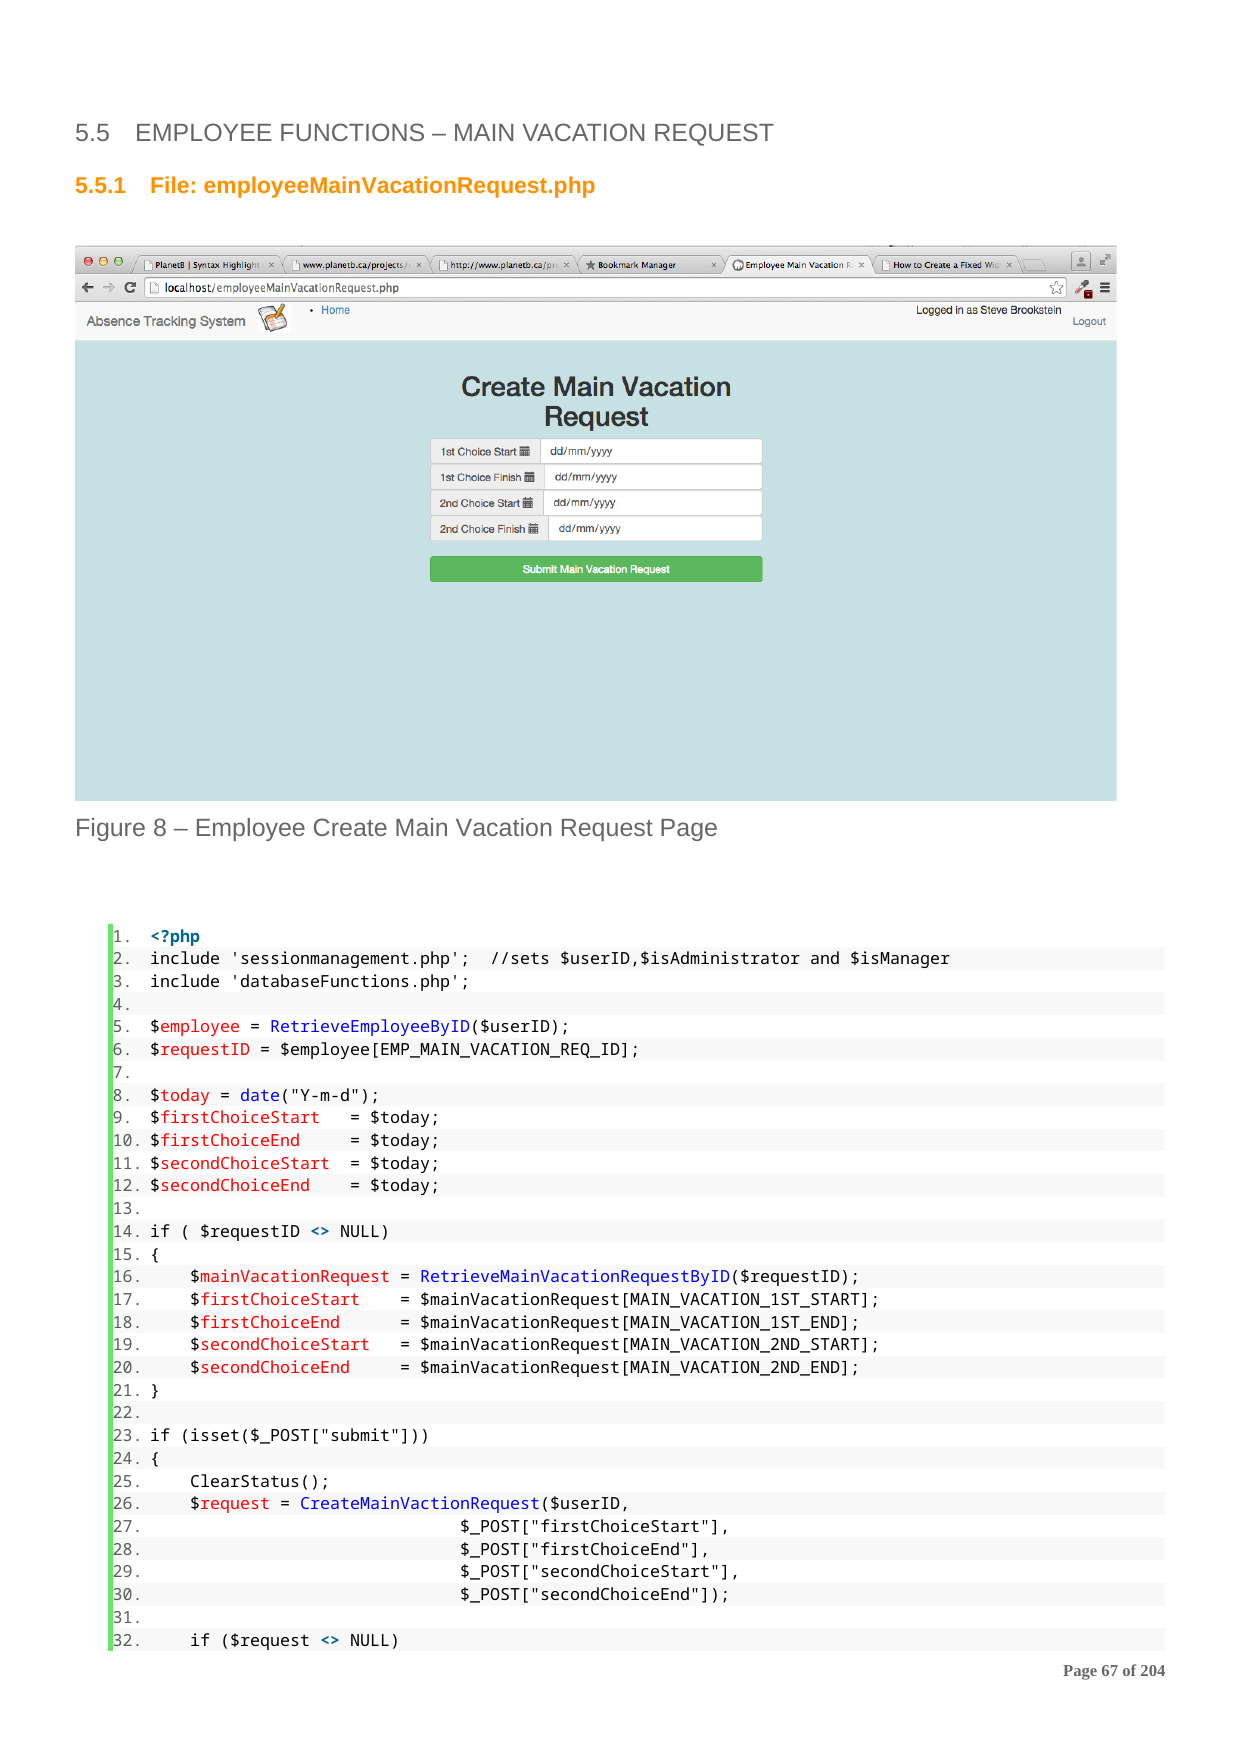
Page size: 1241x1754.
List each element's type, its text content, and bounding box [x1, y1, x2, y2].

list $secondChoiceStart = $mainVacationRequest[MAIN_VACATION_2ND_START]; [113, 1333, 1165, 1356]
list $secondChoiceStart = $today; [113, 1151, 1165, 1174]
list include 'databaseFunctions.php'; [113, 970, 1165, 992]
list $mainVacationRequest = RetrieveMainVacationRequestByID($requestID); [113, 1265, 1165, 1288]
list $requestID = $employee[EMP_MAIN_VACATION_REQ_ID]; [113, 1038, 1165, 1061]
list if ( $requestID <> NULL) [113, 1219, 1165, 1242]
list $firstChoiceStart = $mainVacationRequest[MAIN_VACATION_1ST_START]; [113, 1288, 1165, 1310]
list $firstChoiceEnd = $mainVacationRequest[MAIN_VACATION_1ST_END]; [113, 1310, 1165, 1333]
list ClearStatus(); [113, 1469, 1165, 1492]
list $firstChoiceEnd = $today; [113, 1129, 1165, 1151]
list $today = date("Y-m-d"); [113, 1083, 1165, 1106]
list include 'sessionmanagement.php'; //sets $userID,$isAdministrator and $isManager [113, 947, 1165, 970]
list if ($request <> NULL) [113, 1628, 1165, 1651]
list { [113, 1242, 1165, 1265]
list } [113, 1378, 1165, 1401]
list $_POST["secondChoiceEnd"]); [113, 1583, 1165, 1606]
subtitle Employee Functions – Main Vacation Request [75, 118, 1165, 147]
list $firstChoiceStart = $today; [113, 1106, 1165, 1129]
list <?php [113, 924, 1165, 947]
subtitle File: employeeMainVacationRequest.php [75, 172, 1165, 198]
list $_POST["secondChoiceStart"], [113, 1560, 1165, 1583]
list $request = CreateMainVactionRequest($userID, [113, 1492, 1165, 1515]
list $secondChoiceEnd = $mainVacationRequest[MAIN_VACATION_2ND_END]; [113, 1356, 1165, 1378]
list $secondChoiceEnd = $today; [113, 1174, 1165, 1197]
list $_POST["firstChoiceEnd"], [113, 1537, 1165, 1560]
list $employee = RetrieveEmployeeByID($userID); [113, 1015, 1165, 1038]
list $_POST["firstChoiceStart"], [113, 1515, 1165, 1537]
list { [113, 1447, 1165, 1469]
list if (isset($_POST["submit"])) [113, 1424, 1165, 1447]
picture [75, 245, 1117, 801]
text Figure 5 – Employee Create Main Vacation Request Page [75, 813, 1165, 841]
